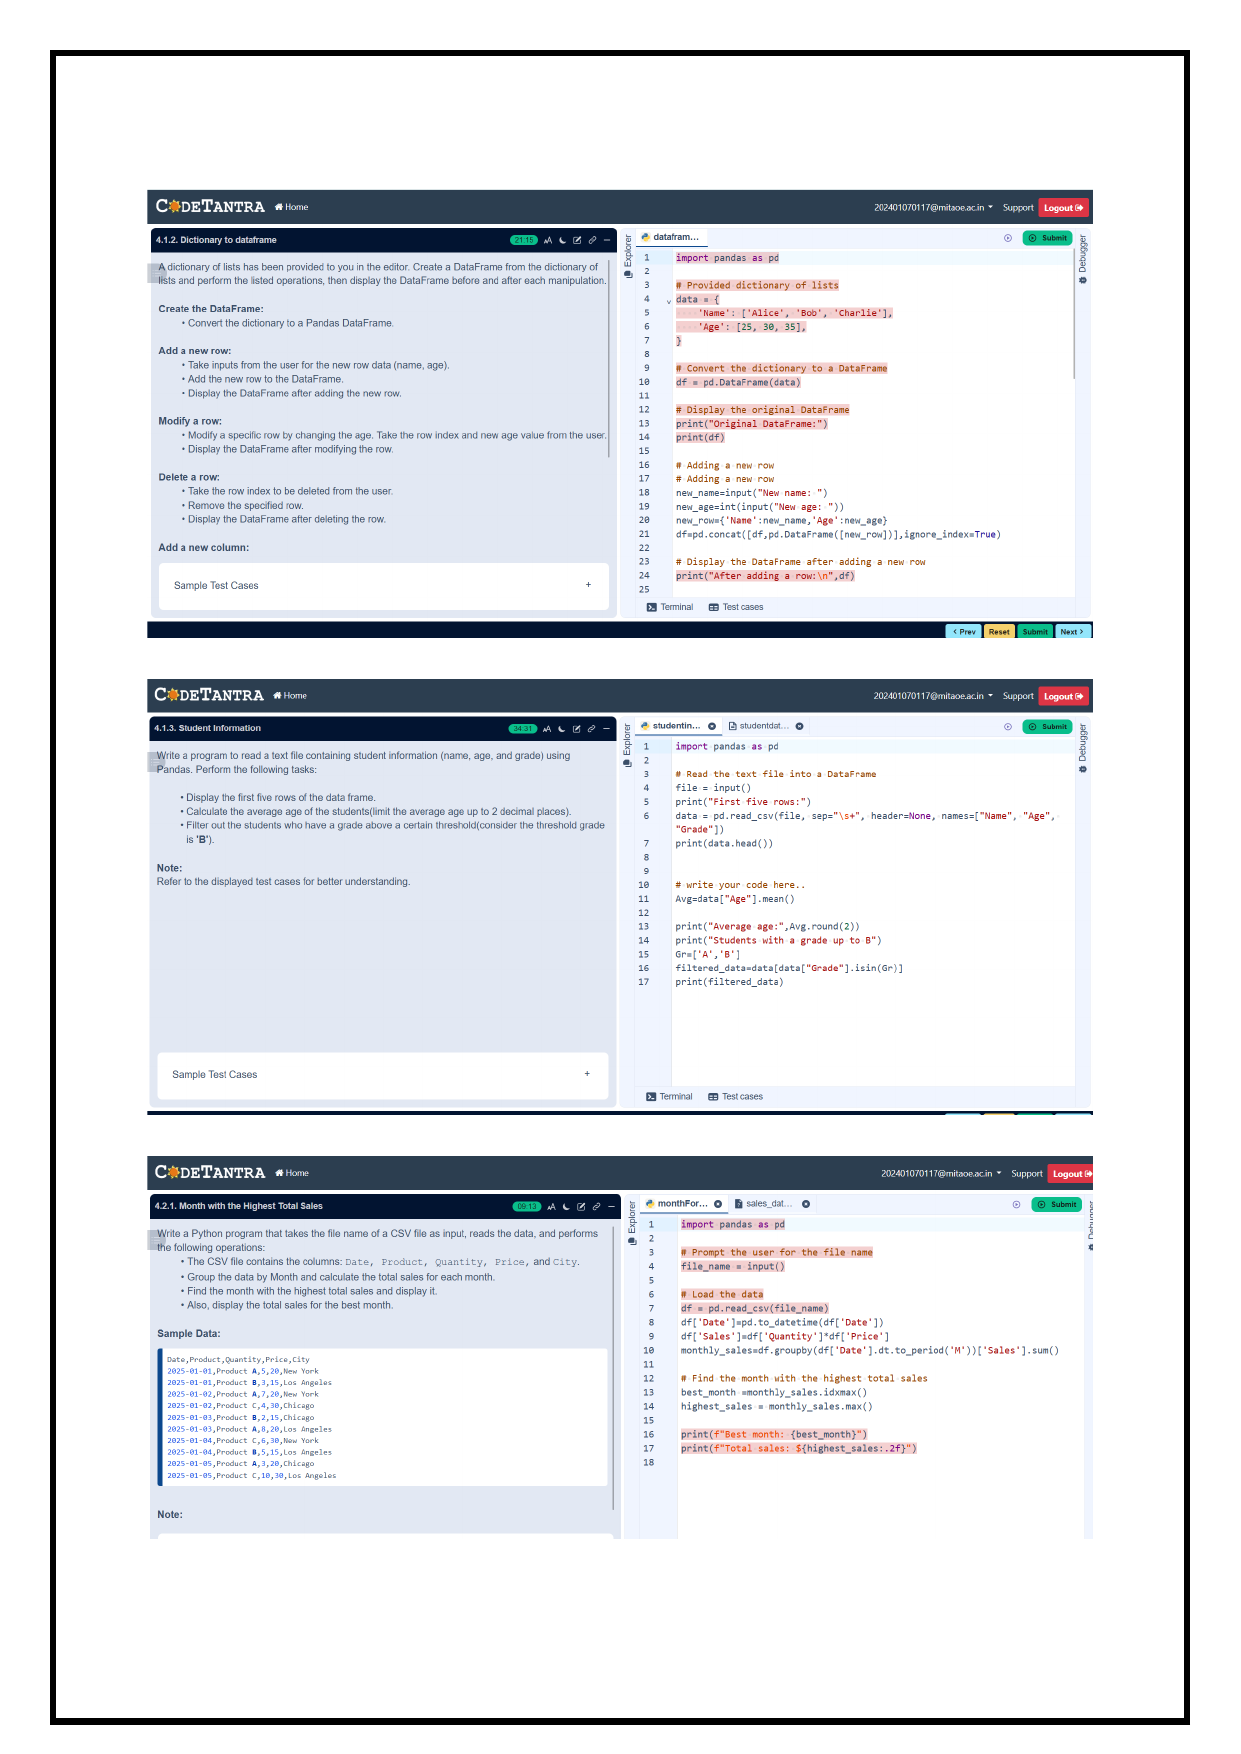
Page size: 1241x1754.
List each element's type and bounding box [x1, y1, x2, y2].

picture [147, 679, 1093, 1115]
picture [147, 1156, 1093, 1539]
picture [147, 189, 1093, 638]
